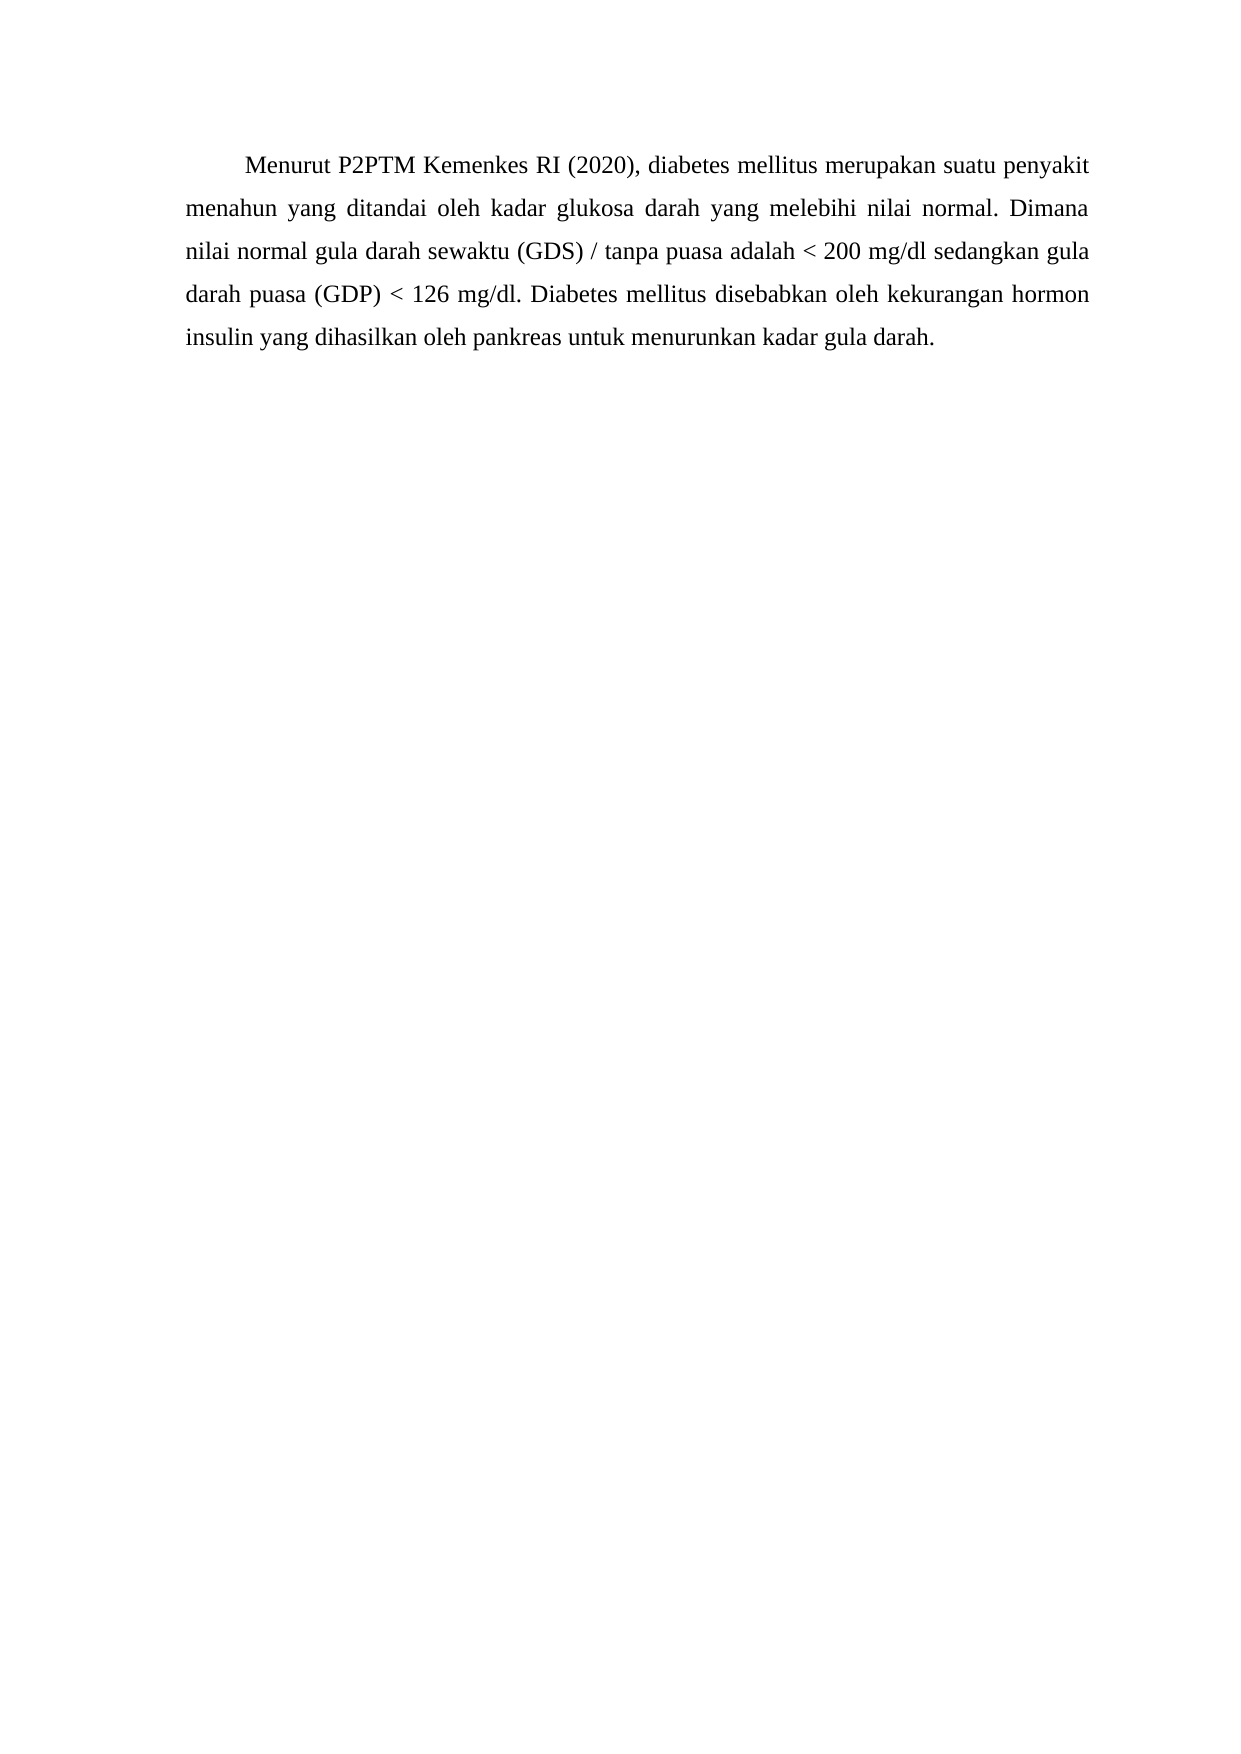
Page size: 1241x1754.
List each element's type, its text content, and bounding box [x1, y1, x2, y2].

text Menurut P2PTM Kemenkes RI (2020), diabetes mellitus merupakan suatu penyakit menahun yang ditandai oleh kadar glukosa darah yang melebihi nilai normal. Dimana nilai normal gula darah sewaktu (GDS) / tanpa puasa adalah < 200 mg/dl sedangkan gula darah puasa (GDP) < 126 mg/dl. Diabetes mellitus disebabkan oleh kekurangan hormon insulin yang dihasilkan oleh pankreas untuk menurunkan kadar gula darah. [185, 150, 1090, 351]
